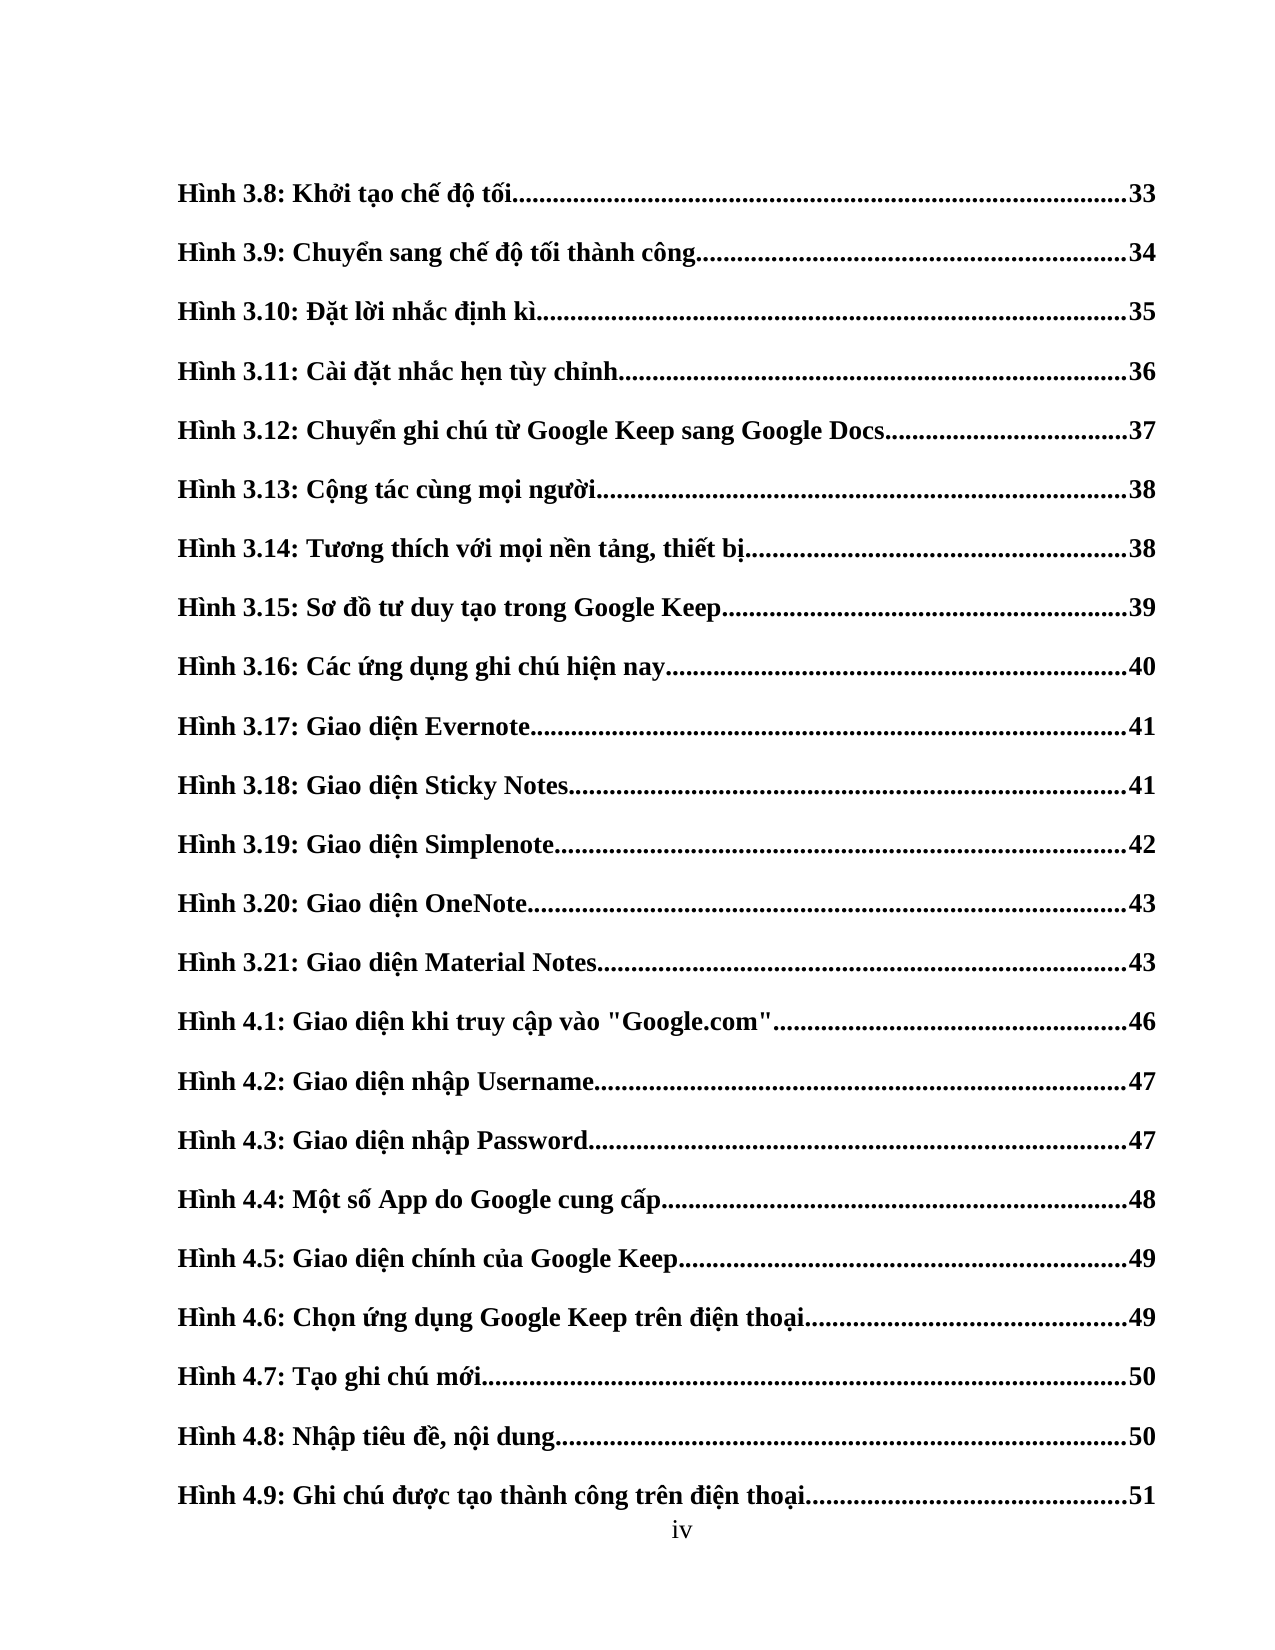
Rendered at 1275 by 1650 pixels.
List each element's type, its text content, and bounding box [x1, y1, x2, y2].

text Hình 3.10: Đặt lời nhắc định kì 35 [177, 296, 1157, 327]
text Hình 3.11: Cài đặt nhắc hẹn tùy chỉnh 36 [177, 355, 1157, 386]
text Hình 3.14: Tương thích với mọi nền tảng, thiết bị 38 [177, 532, 1157, 563]
text Hình 3.12: Chuyển ghi chú từ Google Keep sang Google Docs 37 [177, 414, 1157, 445]
text Hình 4.4: Một số App do Google cung cấp 48 [177, 1183, 1157, 1214]
text Hình 3.20: Giao diện OneNote 43 [177, 887, 1157, 918]
text Hình 3.17: Giao diện Evernote 41 [177, 710, 1157, 741]
text Hình 4.5: Giao diện chính của Google Keep 49 [177, 1242, 1157, 1273]
text Hình 4.9: Ghi chú được tạo thành công trên điện thoại 51 [177, 1479, 1157, 1510]
text Hình 4.6: Chọn ứng dụng Google Keep trên điện thoại 49 [177, 1301, 1157, 1332]
text Hình 4.2: Giao diện nhập Username 47 [177, 1065, 1157, 1096]
text Hình 3.9: Chuyển sang chế độ tối thành công 34 [177, 236, 1157, 267]
text Hình 4.1: Giao diện khi truy cập vào "Google.com" 46 [177, 1006, 1157, 1037]
text Hình 3.18: Giao diện Sticky Notes 41 [177, 769, 1157, 800]
text Hình 3.15: Sơ đồ tư duy tạo trong Google Keep 39 [177, 591, 1157, 622]
text Hình 4.7: Tạo ghi chú mới 50 [177, 1361, 1157, 1392]
text Hình 3.21: Giao diện Material Notes 43 [177, 946, 1157, 977]
text Hình 3.19: Giao diện Simplenote 42 [177, 828, 1157, 859]
text Hình 4.8: Nhập tiêu đề, nội dung 50 [177, 1420, 1157, 1451]
text Hình 4.3: Giao diện nhập Password 47 [177, 1124, 1157, 1155]
text Hình 3.8: Khởi tạo chế độ tối 33 [177, 177, 1157, 208]
text Hình 3.16: Các ứng dụng ghi chú hiện nay 40 [177, 651, 1157, 682]
text Hình 3.13: Cộng tác cùng mọi người 38 [177, 473, 1157, 504]
